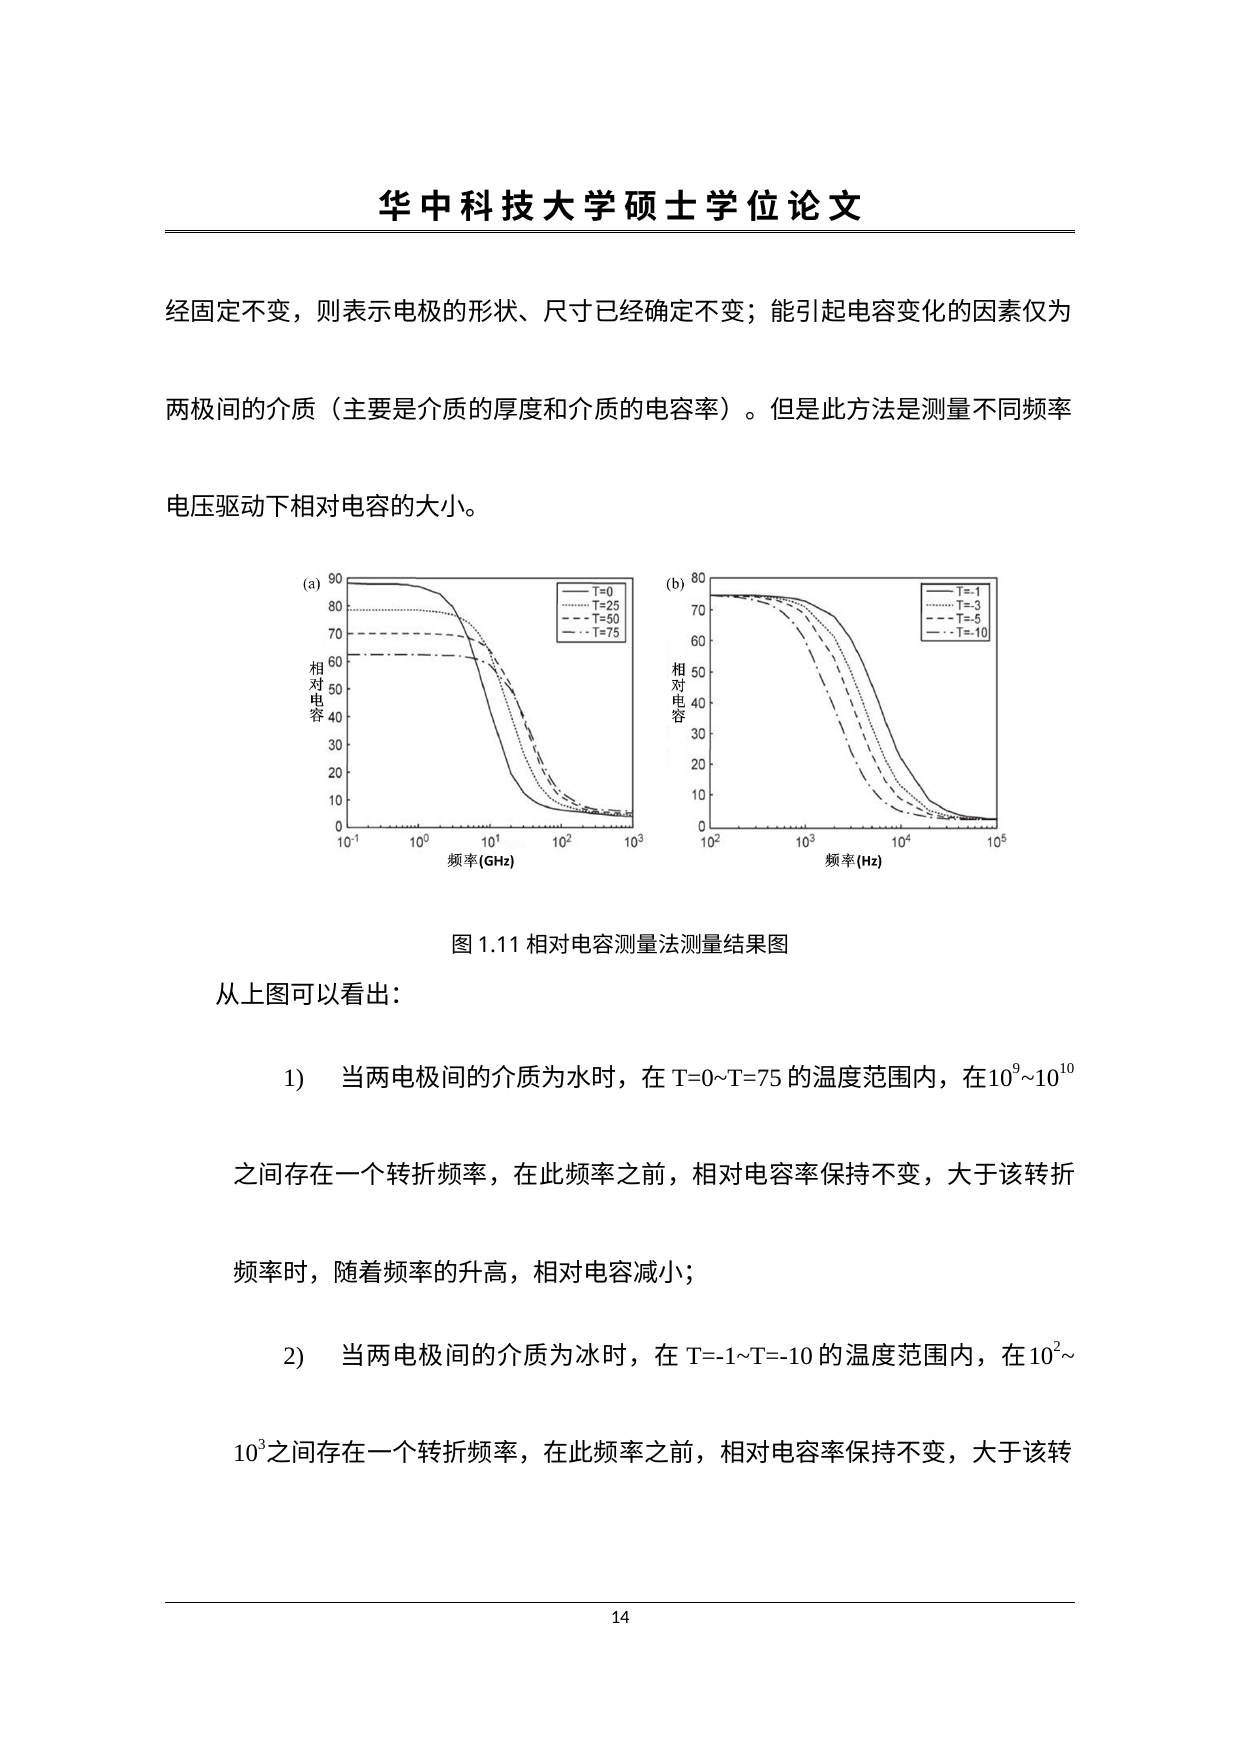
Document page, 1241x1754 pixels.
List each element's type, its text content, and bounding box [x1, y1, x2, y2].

picture [281, 555, 1027, 881]
text 图1.11 相对电容测量法测量结果图 [165, 927, 1075, 960]
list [233, 1321, 1075, 1483]
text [165, 277, 1075, 537]
text 从上图可以看出： [165, 960, 1075, 1025]
list 当两电极间的介质为水时，在T=0~T=75的温度范围内，在~之间存在一个转折频率，在此频率之前，相对电容率保持不变，大于该转折频率时，随着频率的升高，相对电容减小； [233, 1043, 1075, 1303]
